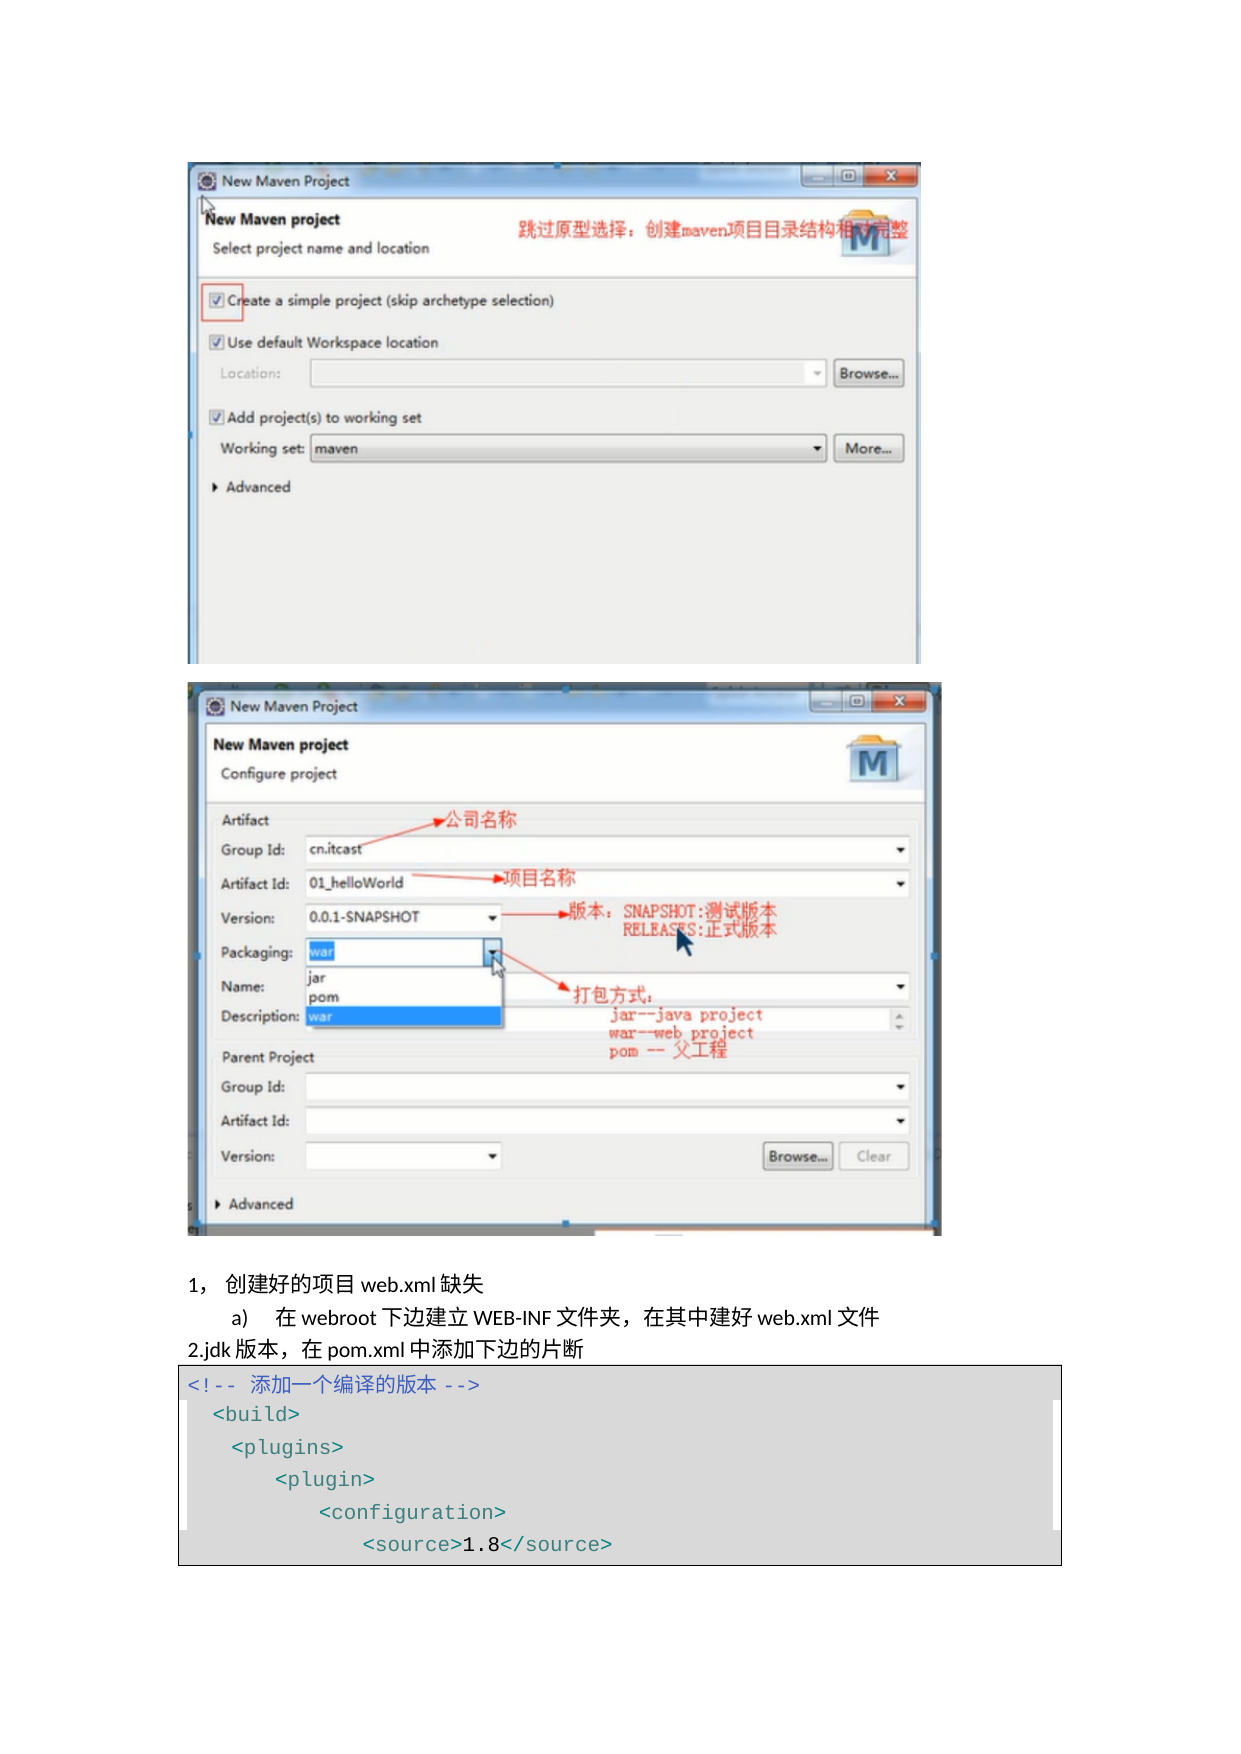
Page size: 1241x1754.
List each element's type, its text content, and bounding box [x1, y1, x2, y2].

list 创建好的项目web.xml缺失 [187, 1267, 1053, 1299]
text 2.jdk版本，在pom.xml中添加下边的片断 [187, 1332, 1053, 1364]
picture [187, 682, 942, 1236]
text <configuration> [187, 1498, 1053, 1527]
text <plugin> [187, 1465, 1053, 1498]
list 在webroot下边建立WEB-INF文件夹，在其中建好web.xml文件 [231, 1299, 1053, 1332]
text <!-- 添加一个编译的版本 --> [179, 1366, 1061, 1400]
text <plugins> [187, 1433, 1053, 1465]
text <source>1.8</source> [179, 1527, 1061, 1565]
picture [187, 162, 921, 664]
text <build> [187, 1400, 1053, 1433]
